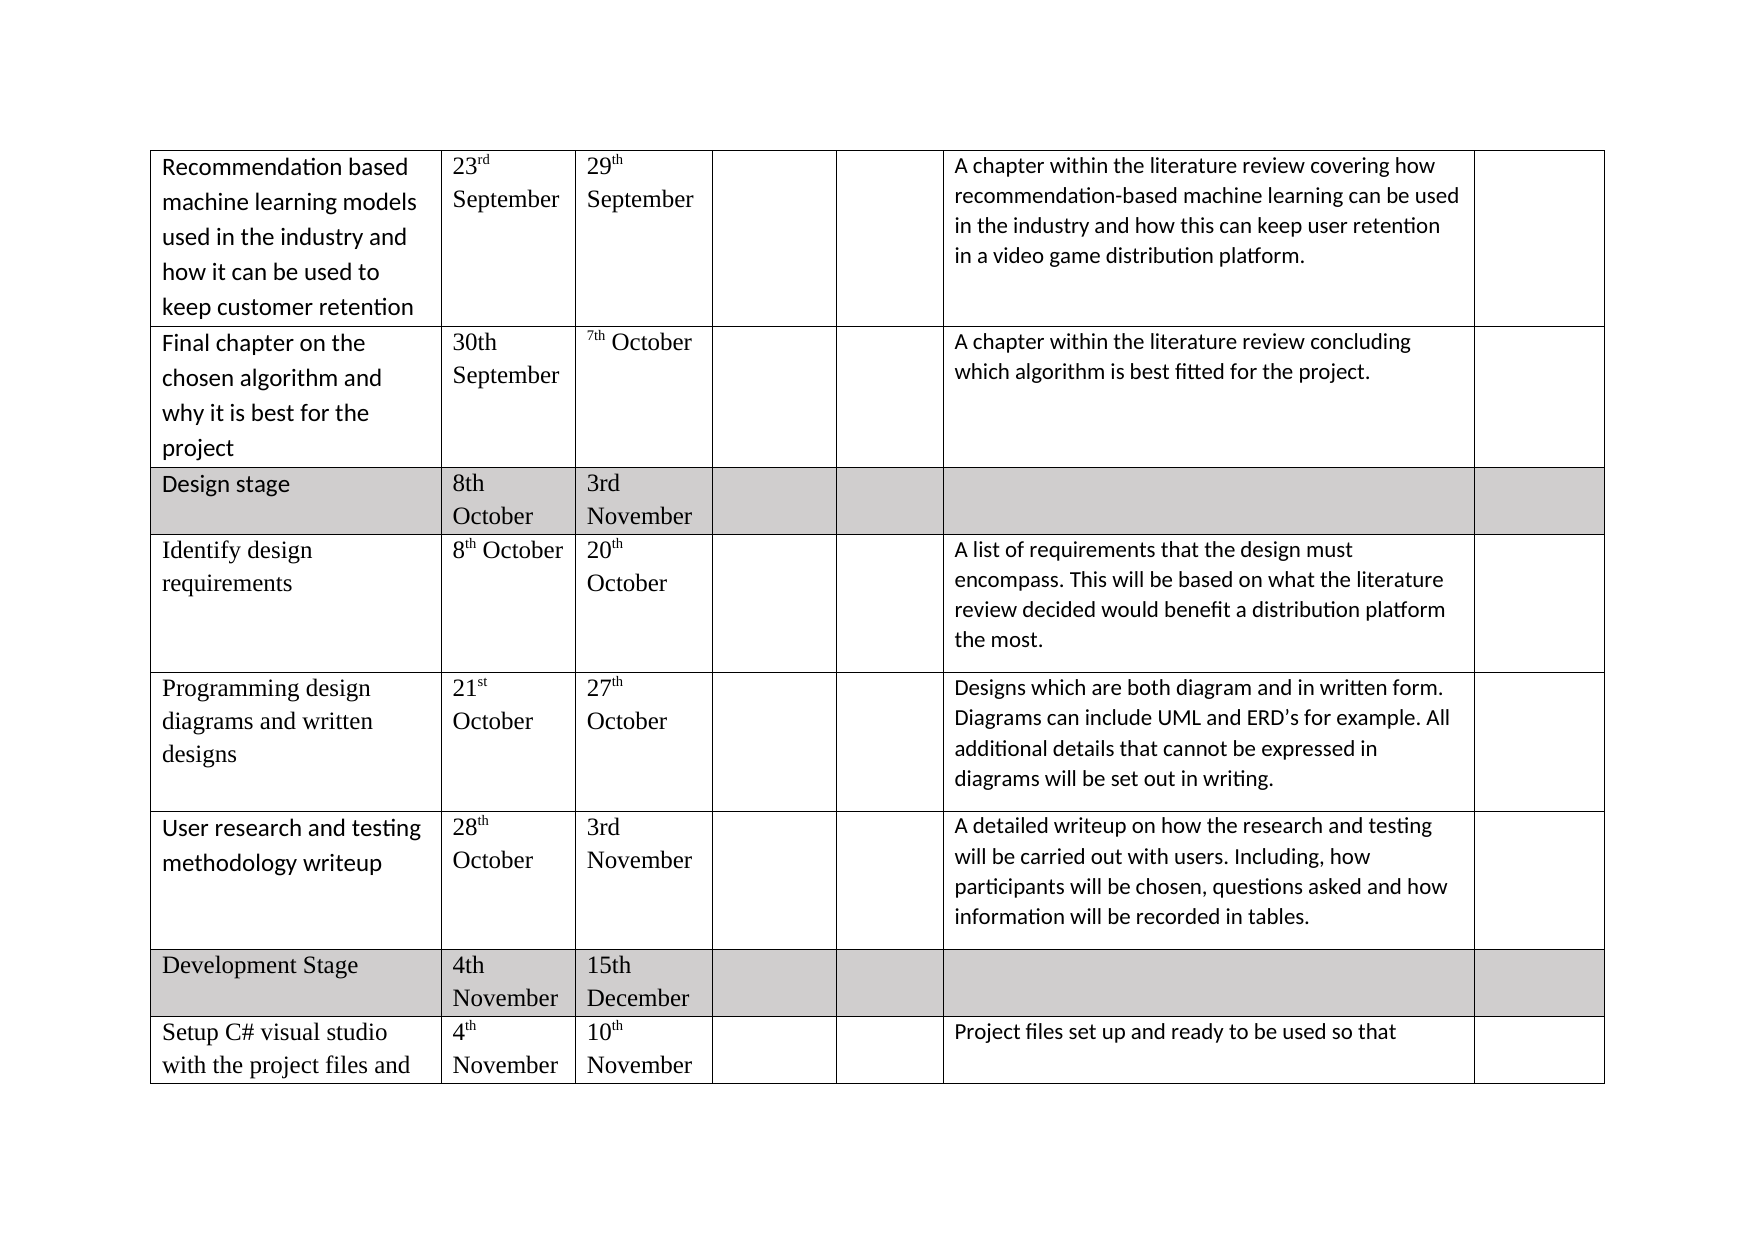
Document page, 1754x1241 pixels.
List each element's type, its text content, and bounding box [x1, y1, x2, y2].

table_cell [713, 151, 836, 326]
table_cell 21st October [442, 673, 575, 811]
table_cell [944, 950, 1474, 1016]
table_cell [1475, 1017, 1604, 1083]
table_cell [837, 468, 943, 534]
table_cell [713, 535, 836, 672]
table_cell [713, 950, 836, 1016]
table_cell Final chapter on the chosen algorithm and why it is best for the project [151, 327, 441, 467]
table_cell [151, 1017, 441, 1083]
table_cell [1475, 950, 1604, 1016]
table_cell Development Stage [151, 950, 441, 1016]
table_cell [837, 327, 943, 467]
table_cell A list of requirements that the design must encompass. This will be based on what the literature review decided would benefit a distribution platform the most. [944, 535, 1474, 672]
table_cell 10th November [576, 1017, 712, 1083]
table_cell A chapter within the literature review covering how recommendation-based machine learning can be used in the industry and how this can keep user retention in a video game distribution platform. [944, 151, 1474, 326]
table_cell 4th November [442, 1017, 575, 1083]
table_cell 28th October [442, 812, 575, 949]
table_cell A chapter within the literature review concluding which algorithm is best fitted for the project. [944, 327, 1474, 467]
table_cell 15th December [576, 950, 712, 1016]
table_cell 30th September [442, 327, 575, 467]
table_cell 4th November [442, 950, 575, 1016]
table_cell 8th October [442, 535, 575, 672]
table_cell A detailed writeup on how the research and testing will be carried out with users. Including, how participants will be chosen, questions asked and how information will be recorded in tables. [944, 812, 1474, 949]
table_cell [1475, 327, 1604, 467]
table_cell [713, 812, 836, 949]
table_cell [1475, 151, 1604, 326]
table_cell [713, 327, 836, 467]
table_cell [1475, 468, 1604, 534]
table_cell [1475, 535, 1604, 672]
table_cell [713, 1017, 836, 1083]
table_cell Recommendation based machine learning models used in the industry and how it can be used to keep customer retention [151, 151, 441, 326]
table_cell Programming design diagrams and written designs [151, 673, 441, 811]
table_cell 3rd November [576, 468, 712, 534]
table_cell 8th October [442, 468, 575, 534]
table_cell User research and testing methodology writeup [151, 812, 441, 949]
table_cell [837, 151, 943, 326]
table_cell 3rd November [576, 812, 712, 949]
table_cell 29th September [576, 151, 712, 326]
table_cell 7th October [576, 327, 712, 467]
table_cell 27th October [576, 673, 712, 811]
table_cell [837, 673, 943, 811]
table_cell Design stage [151, 468, 441, 534]
table_cell [713, 673, 836, 811]
table_cell 20th October [576, 535, 712, 672]
table_cell Designs which are both diagram and in written form. Diagrams can include UML and ERD’s for example. All additional details that cannot be expressed in diagrams will be set out in writing. [944, 673, 1474, 811]
table_cell [713, 468, 836, 534]
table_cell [944, 1017, 1474, 1083]
table_cell [837, 950, 943, 1016]
table_cell [944, 468, 1474, 534]
table_cell [1475, 812, 1604, 949]
table_cell [837, 535, 943, 672]
table_cell [837, 1017, 943, 1083]
table_cell [837, 812, 943, 949]
table_cell 23rd September [442, 151, 575, 326]
table_cell [1475, 673, 1604, 811]
table_cell Identify design requirements [151, 535, 441, 672]
